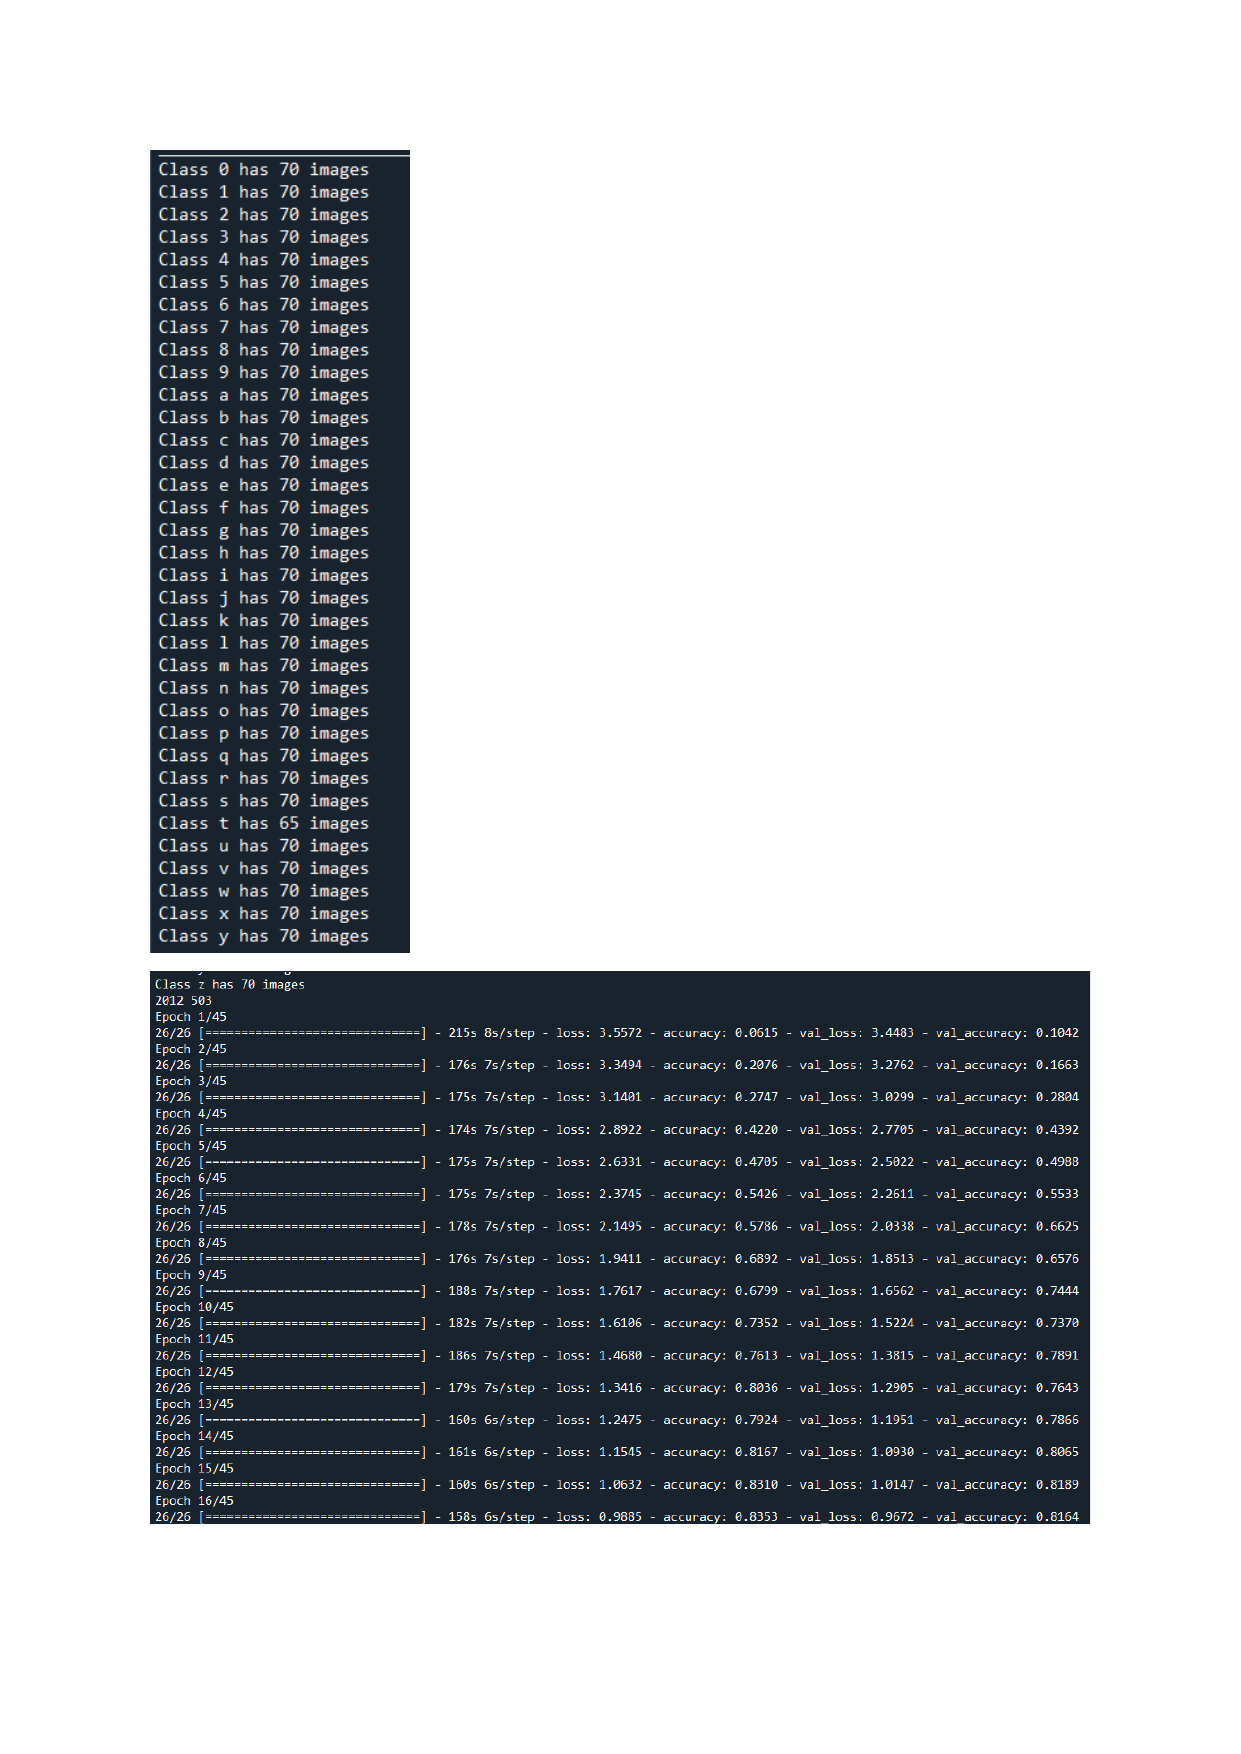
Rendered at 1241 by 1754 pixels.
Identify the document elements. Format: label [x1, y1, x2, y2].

picture [150, 971, 1091, 1524]
picture [150, 150, 410, 953]
